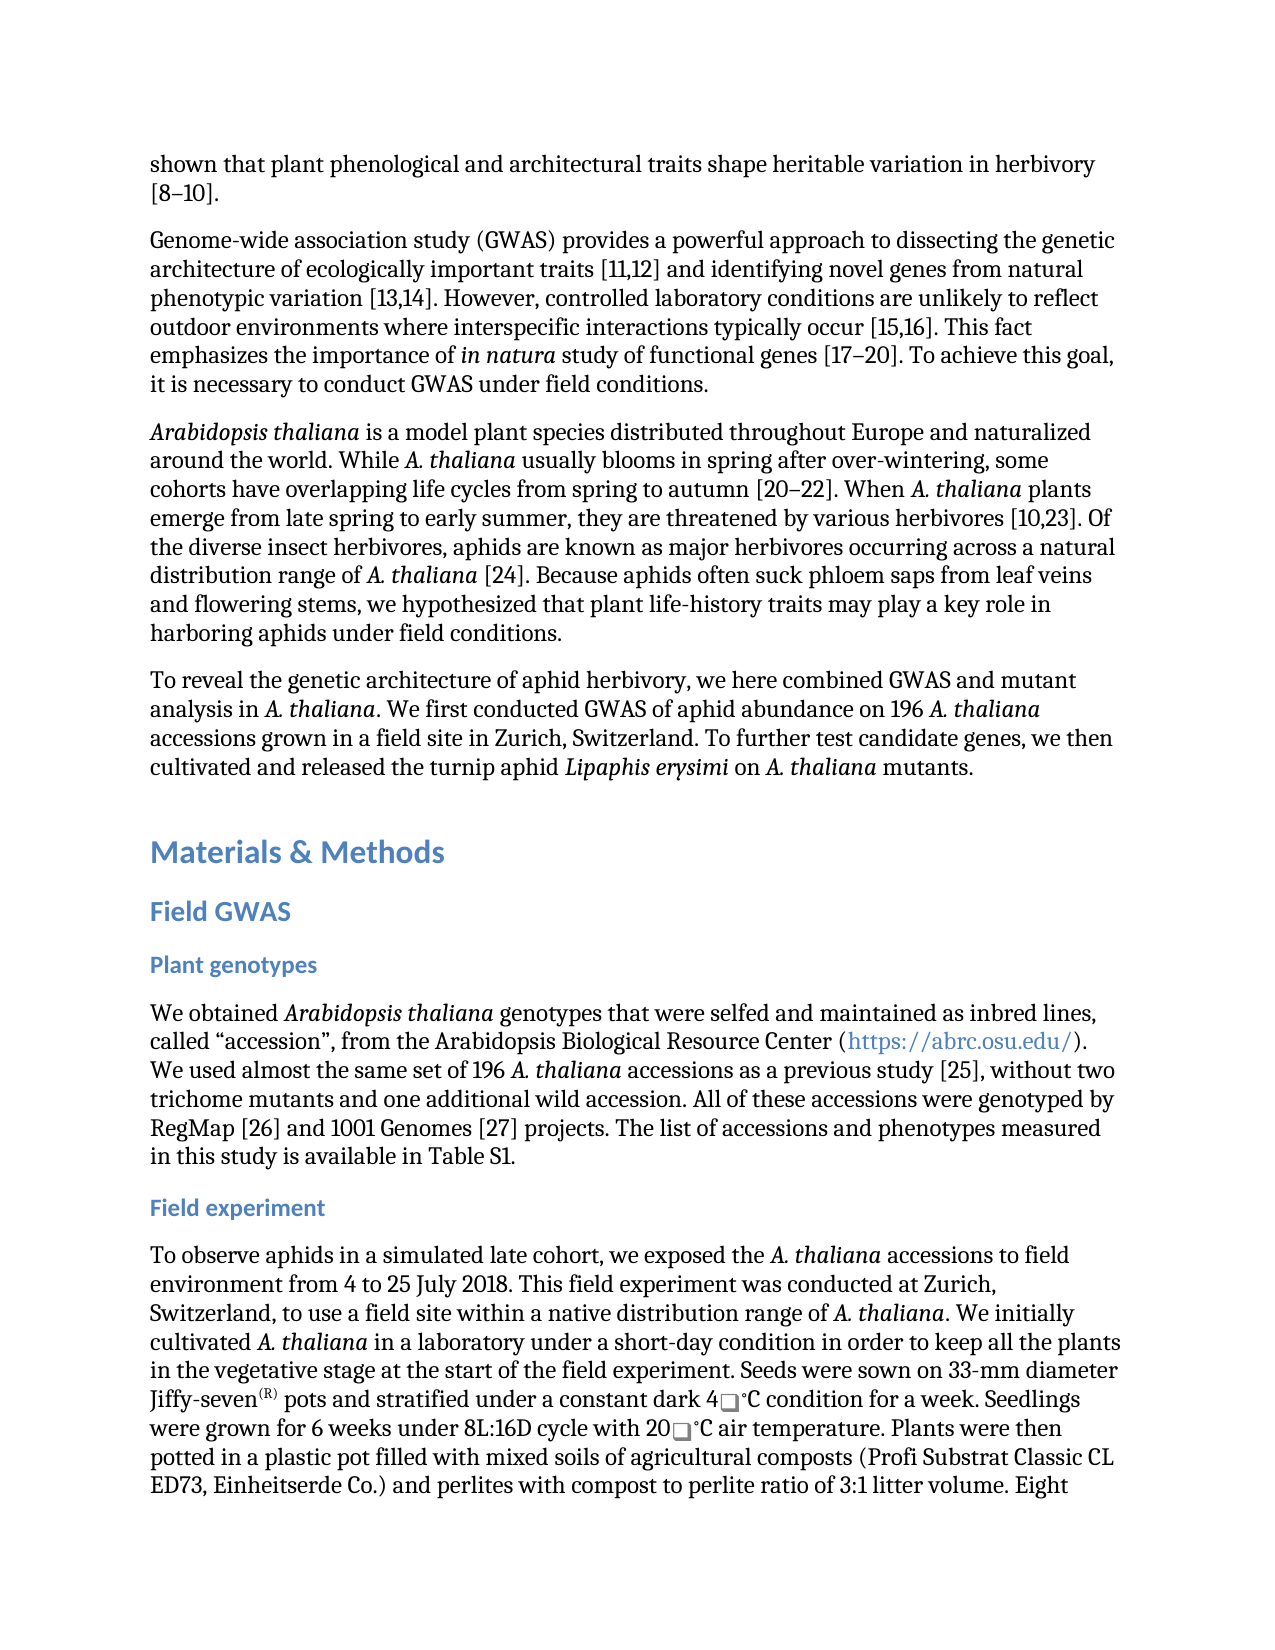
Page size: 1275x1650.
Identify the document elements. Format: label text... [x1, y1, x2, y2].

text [150, 150, 1125, 207]
subtitle Field GWAS [150, 893, 1125, 928]
subtitle Plant genotypes [150, 949, 1125, 980]
text Arabidopsis thaliana is a model plant species distributed throughout Europe and naturalized around the world. While A. thaliana usually blooms in spring after over-wintering, some cohorts have overlapping life cycles from spring to autumn [20–22]. When A. thaliana plants emerge from late spring to early summer, they are threatened by various herbivores [10,23]. Of the diverse insect herbivores, aphids are known as major herbivores occurring across a natural distribution range of A. thaliana [24]. Because aphids often suck phloem saps from leaf veins and flowering stems, we hypothesized that plant life-history traits may play a key role in harboring aphids under field conditions. [150, 417, 1125, 647]
text To reveal the genetic architecture of aphid herbivory, we here combined GWAS and mutant analysis in A. thaliana. We first conducted GWAS of aphid abundance on 196 A. thaliana accessions grown in a field site in Zurich, Switzerland. To further test candidate genes, we then cultivated and released the turnip aphid Lipaphis erysimi on A. thaliana mutants. [150, 666, 1125, 781]
subtitle Field experiment [150, 1192, 1125, 1222]
subtitle Materials & Methods [150, 831, 1125, 872]
text Genome-wide association study (GWAS) provides a powerful approach to dissecting the genetic architecture of ecologically important traits [11,12] and identifying novel genes from natural phenotypic variation [13,14]. However, controlled laboratory conditions are unlikely to reflect outdoor environments where interspecific interactions typically occur [15,16]. This fact emphasizes the importance of in natura study of functional genes [17–20]. To achieve this goal, it is necessary to conduct GWAS under field conditions. [150, 226, 1125, 399]
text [150, 1241, 1125, 1500]
text We obtained Arabidopsis thaliana genotypes that were selfed and maintained as inbred lines, called “accession”, from the Arabidopsis Biological Resource Center (https://abrc.osu.edu/). We used almost the same set of 196 A. thaliana accessions as a previous study [25], without two trichome mutants and one additional wild accession. All of these accessions were genotyped by RegMap [26] and 1001 Genomes [27] projects. The list of accessions and phenotypes measured in this study is available in Table S1. [150, 998, 1125, 1171]
